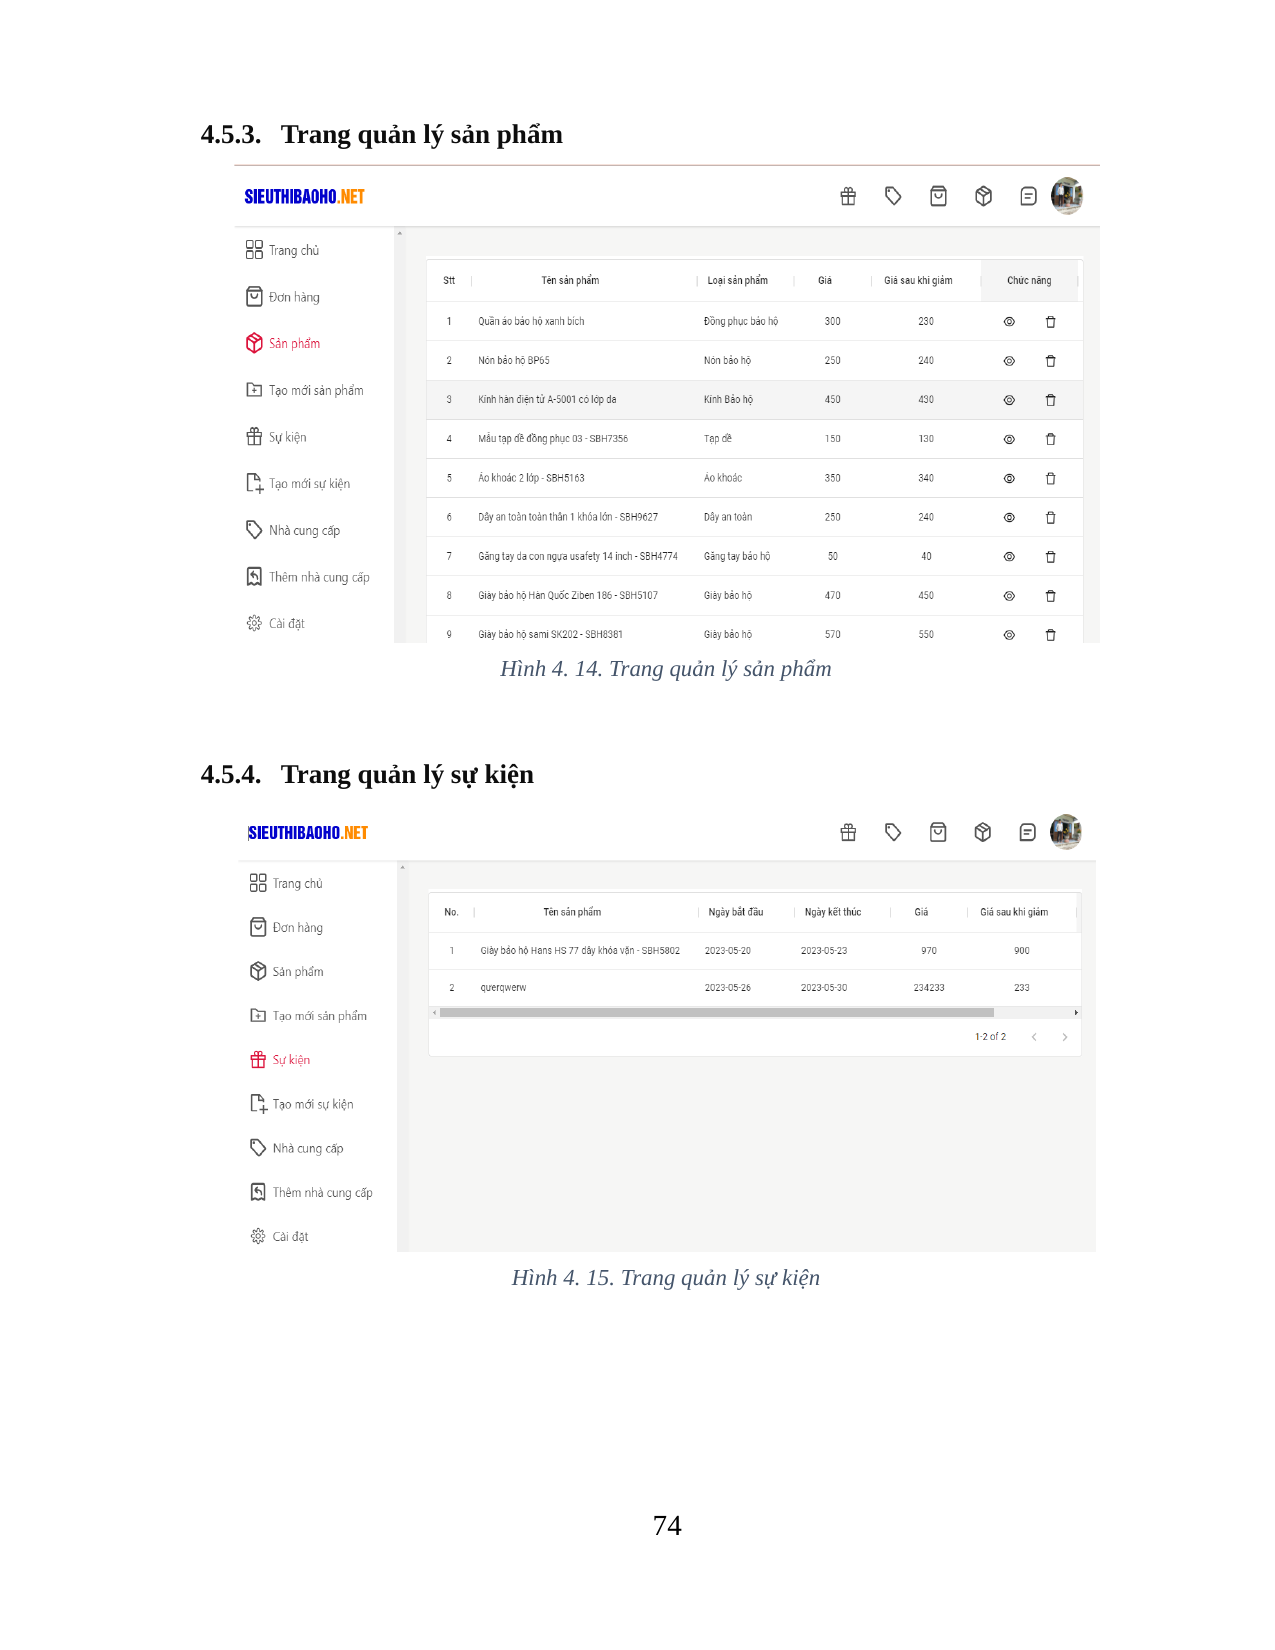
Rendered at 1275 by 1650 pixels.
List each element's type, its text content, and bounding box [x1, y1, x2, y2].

picture [238, 804, 1096, 1252]
picture [234, 164, 1100, 643]
text Trang quản lý sự kiện [201, 758, 1157, 789]
text Trang quản lý sản phẩm [201, 118, 1157, 149]
